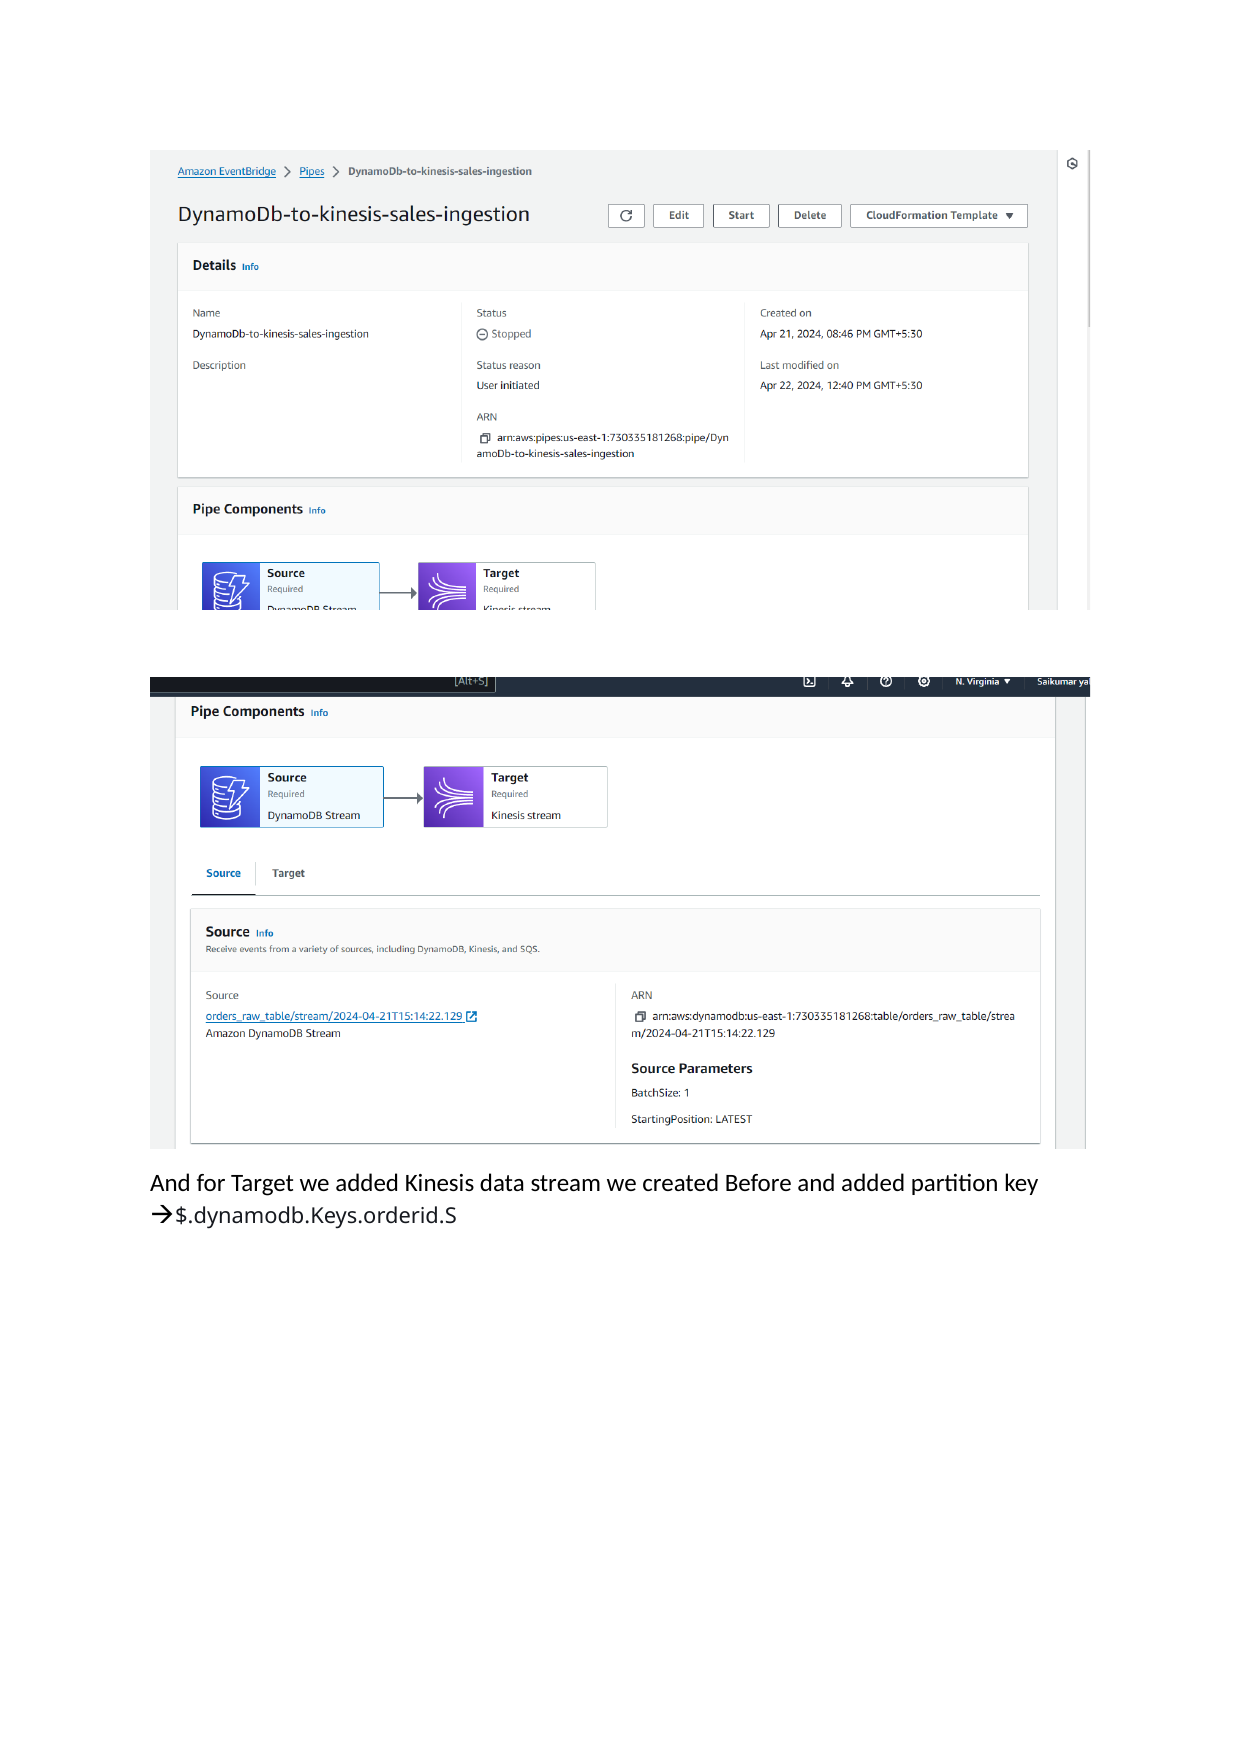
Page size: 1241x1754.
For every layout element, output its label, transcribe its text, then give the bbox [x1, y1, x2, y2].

text And for Target we added Kinesis data stream we created Before and added partition key $.dynamodb.Keys.orderid.S [150, 1167, 1090, 1230]
picture [150, 677, 1091, 1149]
picture [150, 150, 1091, 610]
